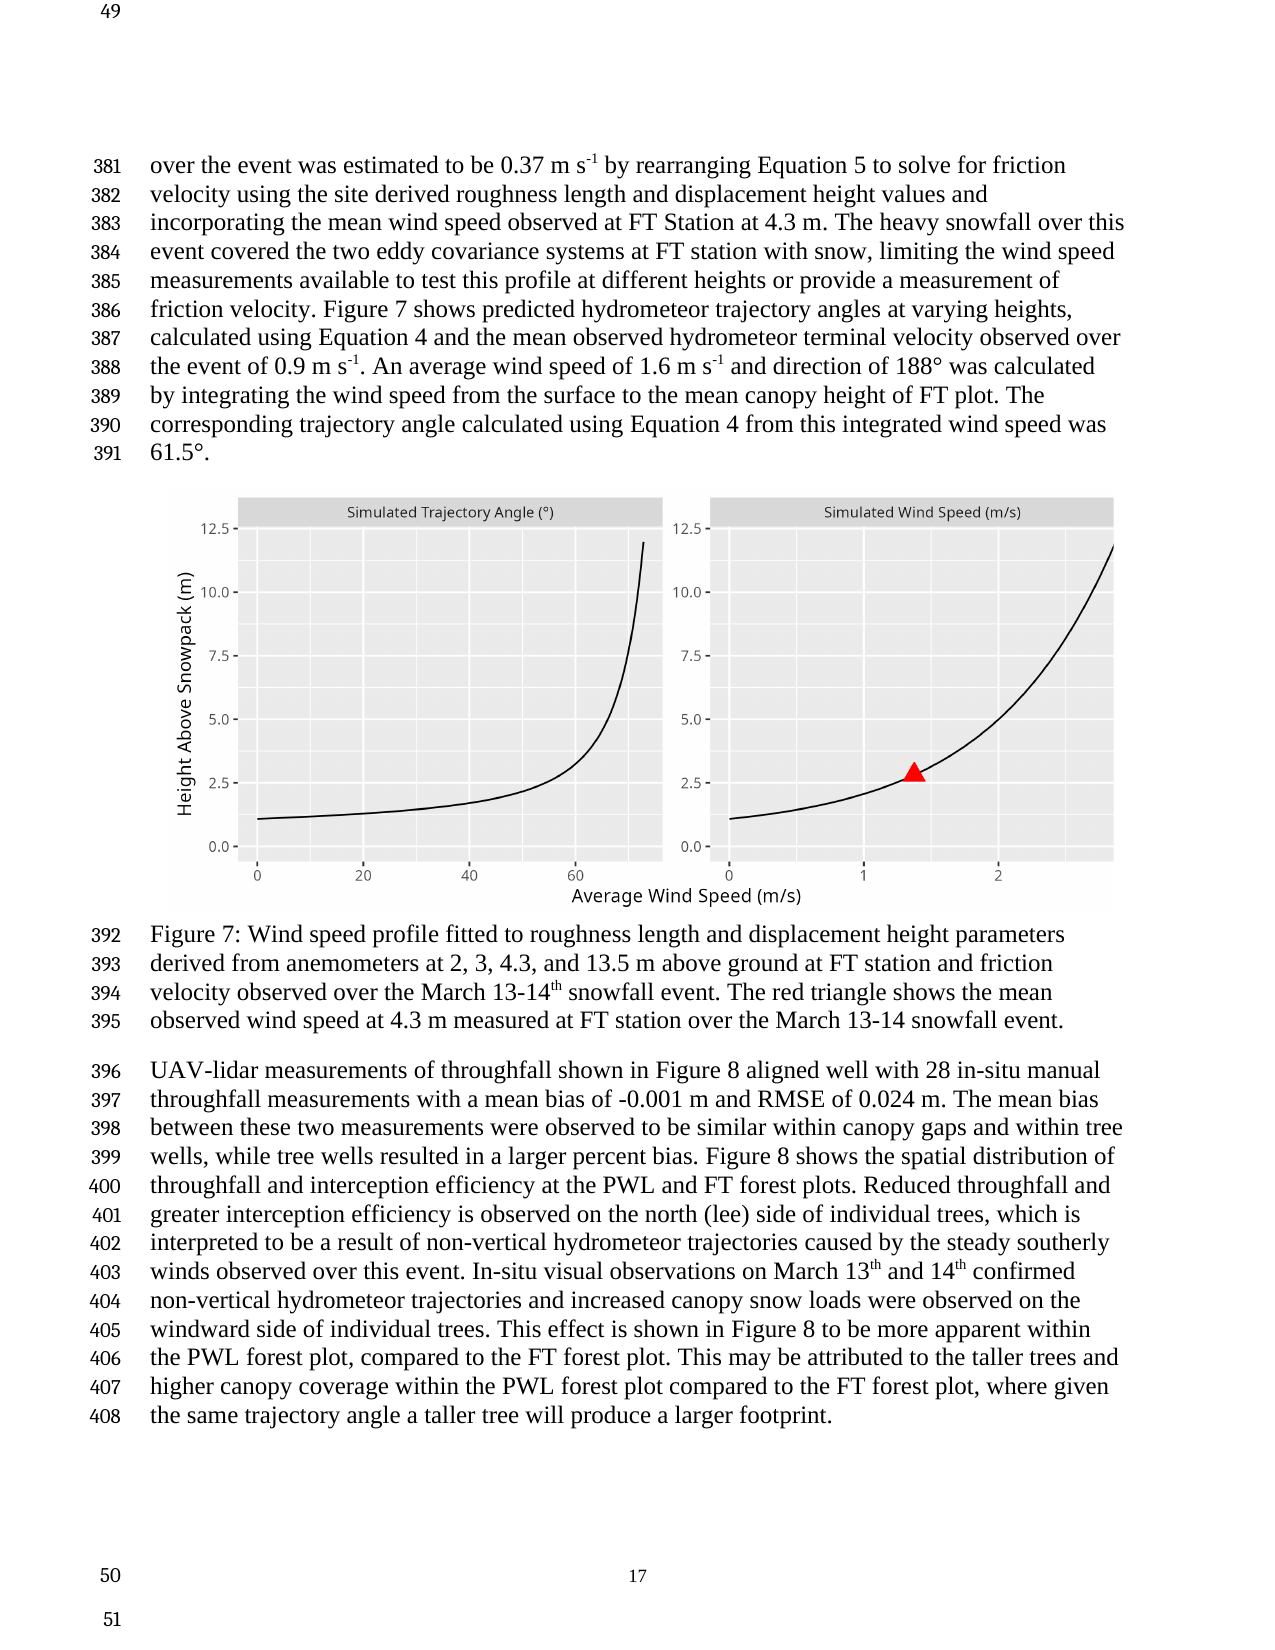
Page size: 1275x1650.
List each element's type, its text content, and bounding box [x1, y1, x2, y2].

text UAV-lidar measurements of throughfall shown in Figure 8 aligned well with 28 in-situ manual throughfall measurements with a mean bias of -0.001 m and RMSE of 0.024 m. The mean bias between these two measurements were observed to be similar within canopy gaps and within tree wells, while tree wells resulted in a larger percent bias. Figure 8 shows the spatial distribution of throughfall and interception efficiency at the PWL and FT forest plots. Reduced throughfall and greater interception efficiency is observed on the north (lee) side of individual trees, which is interpreted to be a result of non-vertical hydrometeor trajectories caused by the steady southerly winds observed over this event. In-situ visual observations on March 13th and 14th confirmed non-vertical hydrometeor trajectories and increased canopy snow loads were observed on the windward side of individual trees. This effect is shown in Figure 8 to be more apparent within the PWL forest plot, compared to the FT forest plot. This may be attributed to the taller trees and higher canopy coverage within the PWL forest plot compared to the FT forest plot, where given the same trajectory angle a taller tree will produce a larger footprint. [150, 1055, 1125, 1429]
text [150, 150, 1125, 466]
picture [168, 488, 1114, 916]
table_header Figure 7: Wind speed profile fitted to roughness length and displacement height parameters derived from anemometers at 2, 3, 4.3, and 13.5 m above ground at FT station and friction velocity observed over the March 13-14th snowfall event. The red triangle shows the mean observed wind speed at 4.3 m measured at FT station over the March 13-14 snowfall event. [139, 485, 1114, 919]
